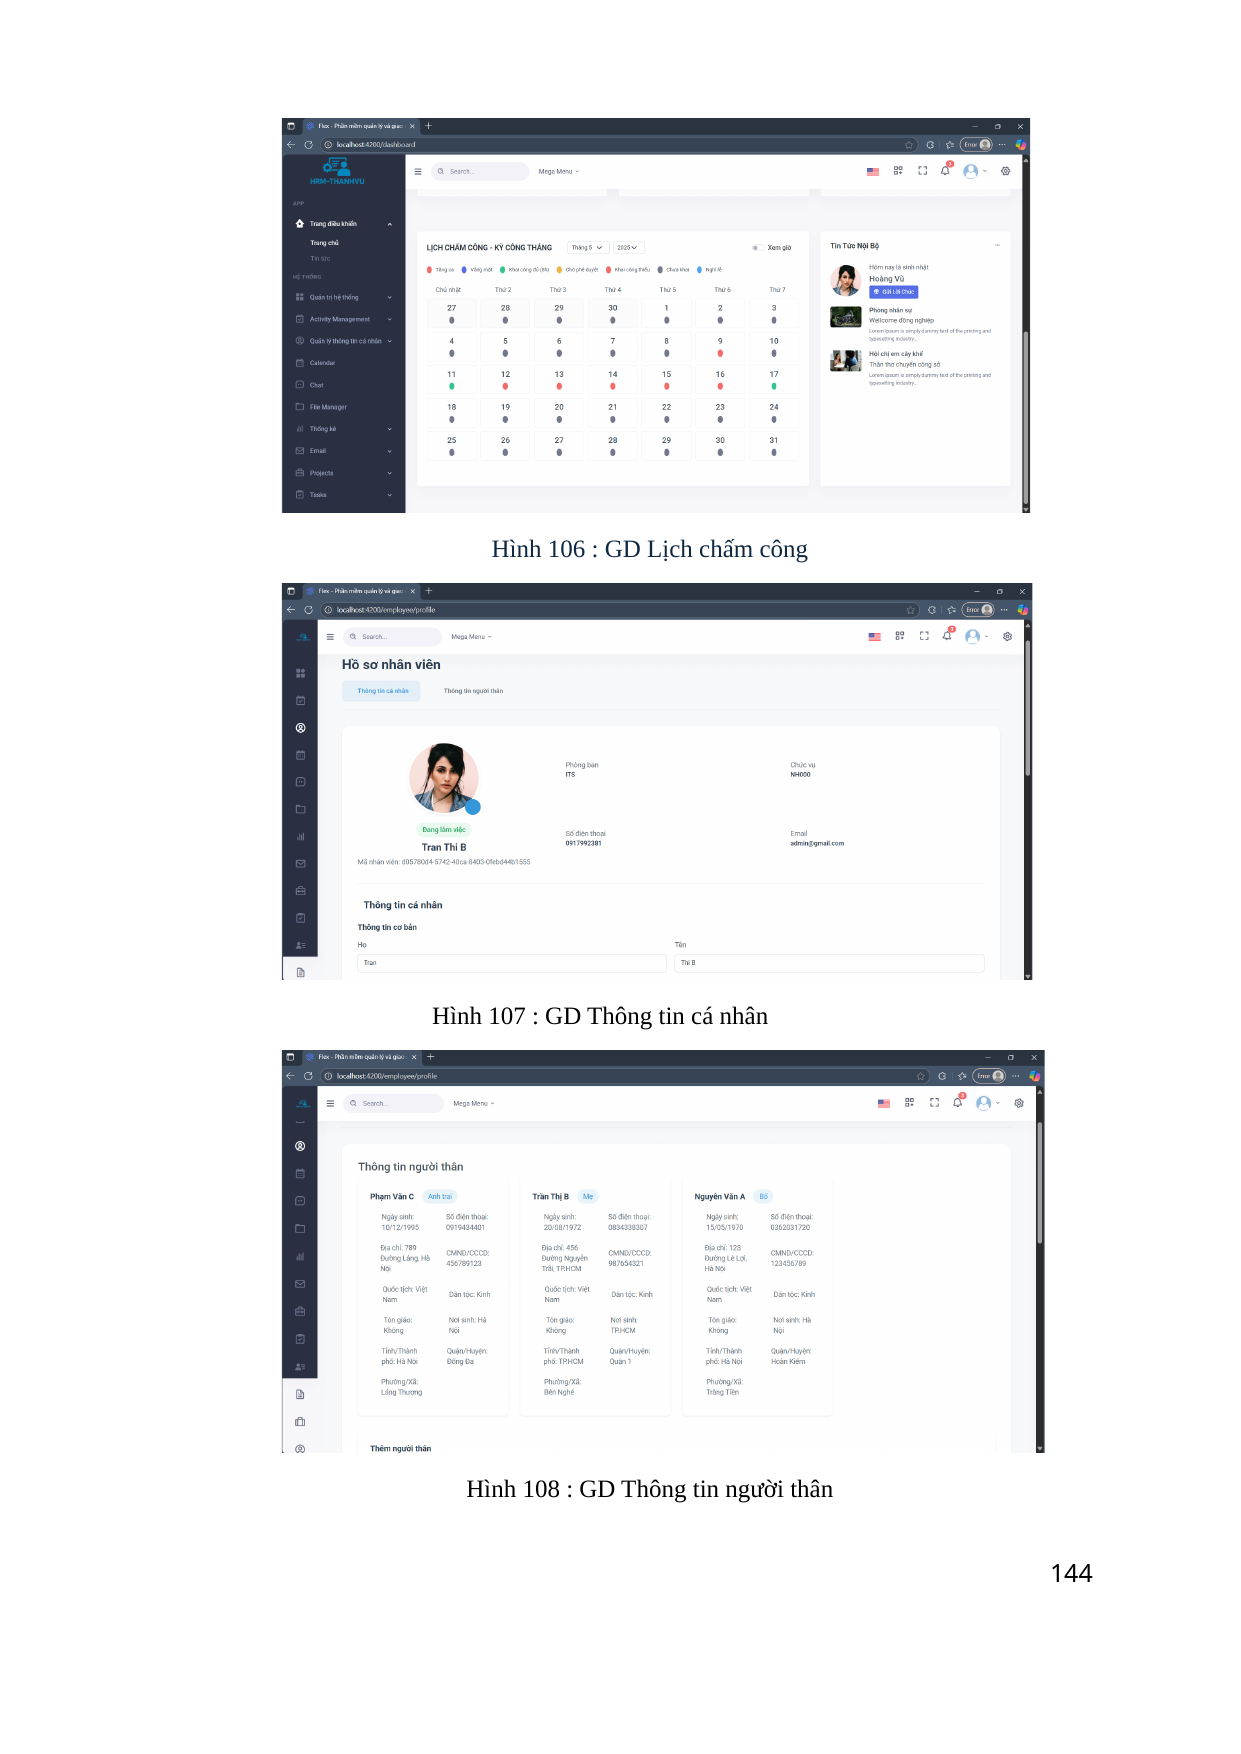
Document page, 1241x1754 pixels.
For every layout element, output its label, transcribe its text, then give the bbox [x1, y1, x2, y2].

picture [281, 1050, 1045, 1453]
text Hình 108 : GD Thông tin người thân [207, 1474, 1092, 1503]
picture [281, 118, 1031, 513]
text Hình 107 : GD Thông tin cá nhân [357, 1001, 1092, 1030]
picture [281, 583, 1033, 980]
text Hình 106 : GD Lịch chấm công [207, 534, 1092, 563]
